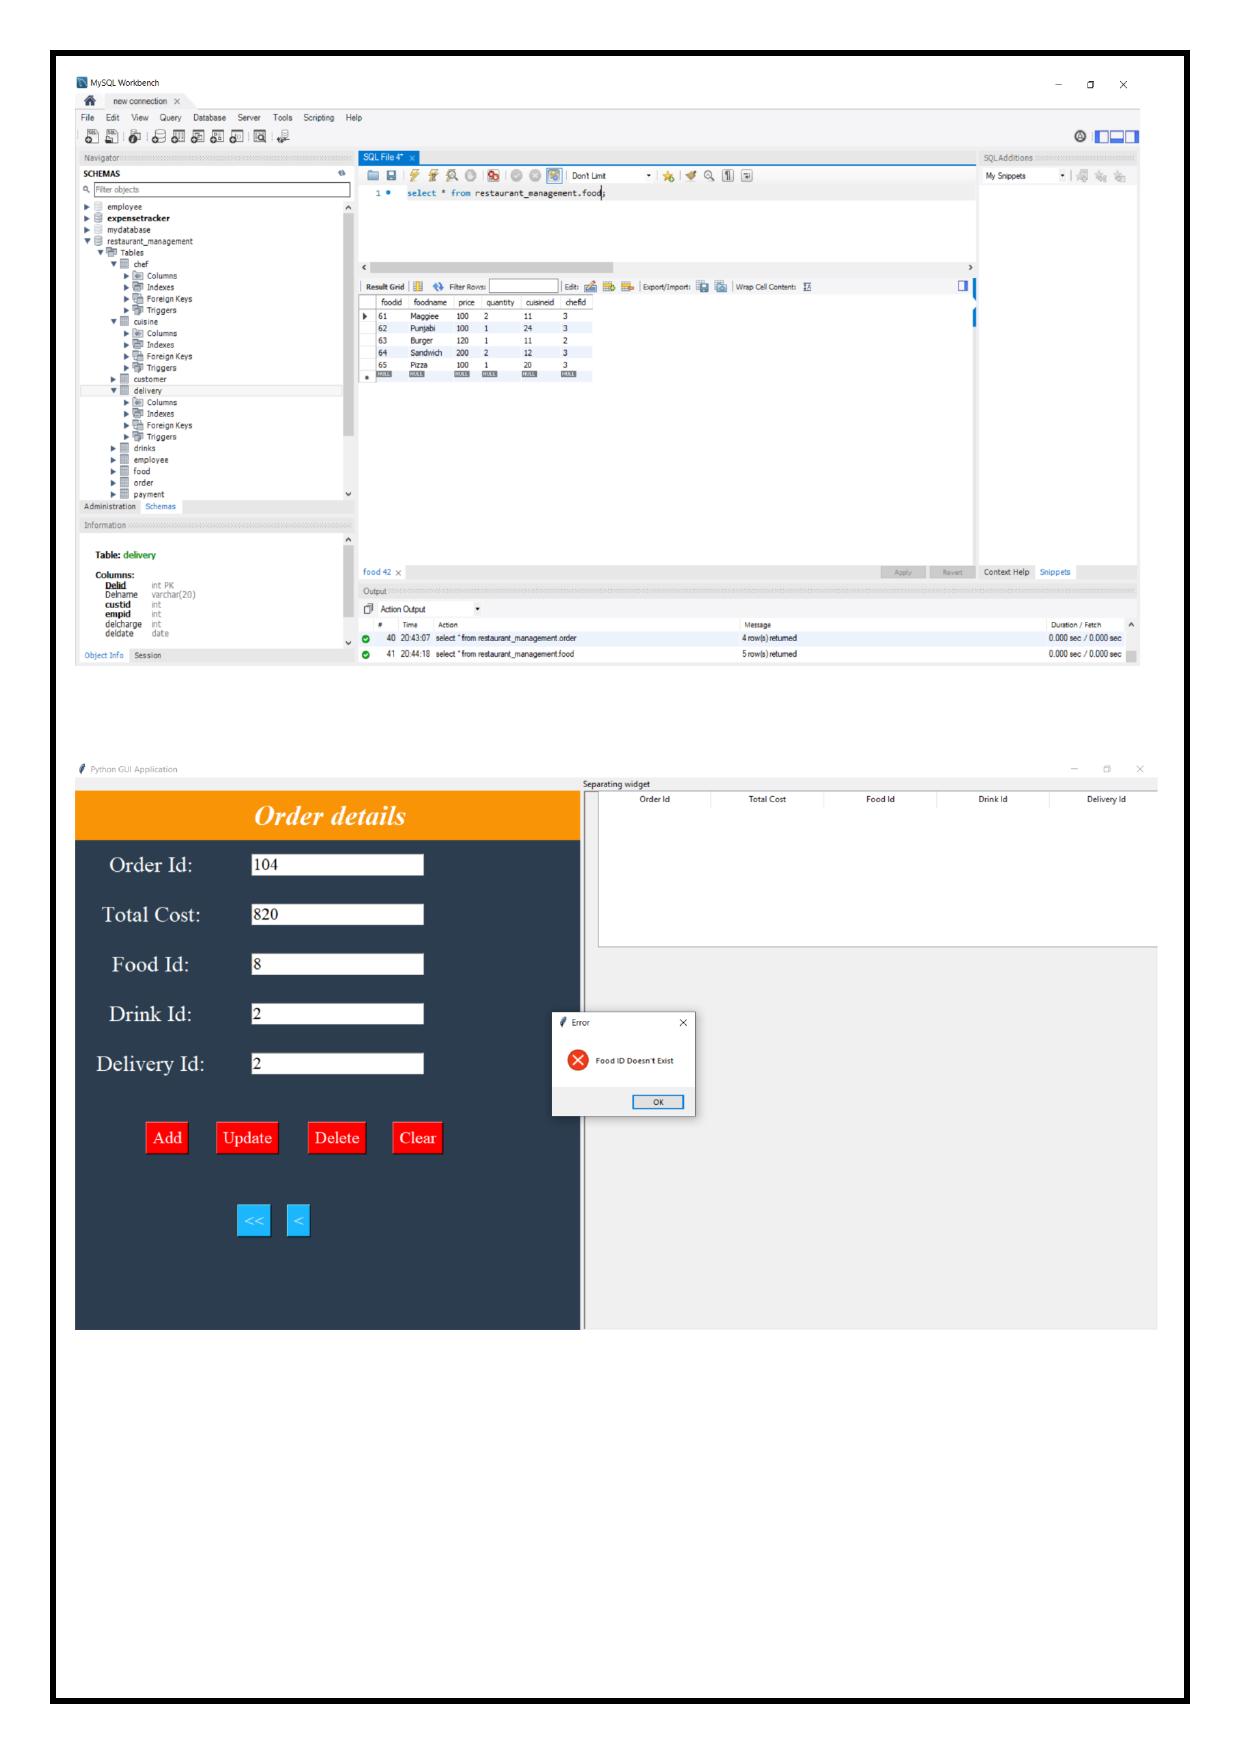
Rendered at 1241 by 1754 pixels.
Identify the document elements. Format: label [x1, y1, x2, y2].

picture [75, 75, 1141, 666]
picture [75, 761, 1158, 1330]
